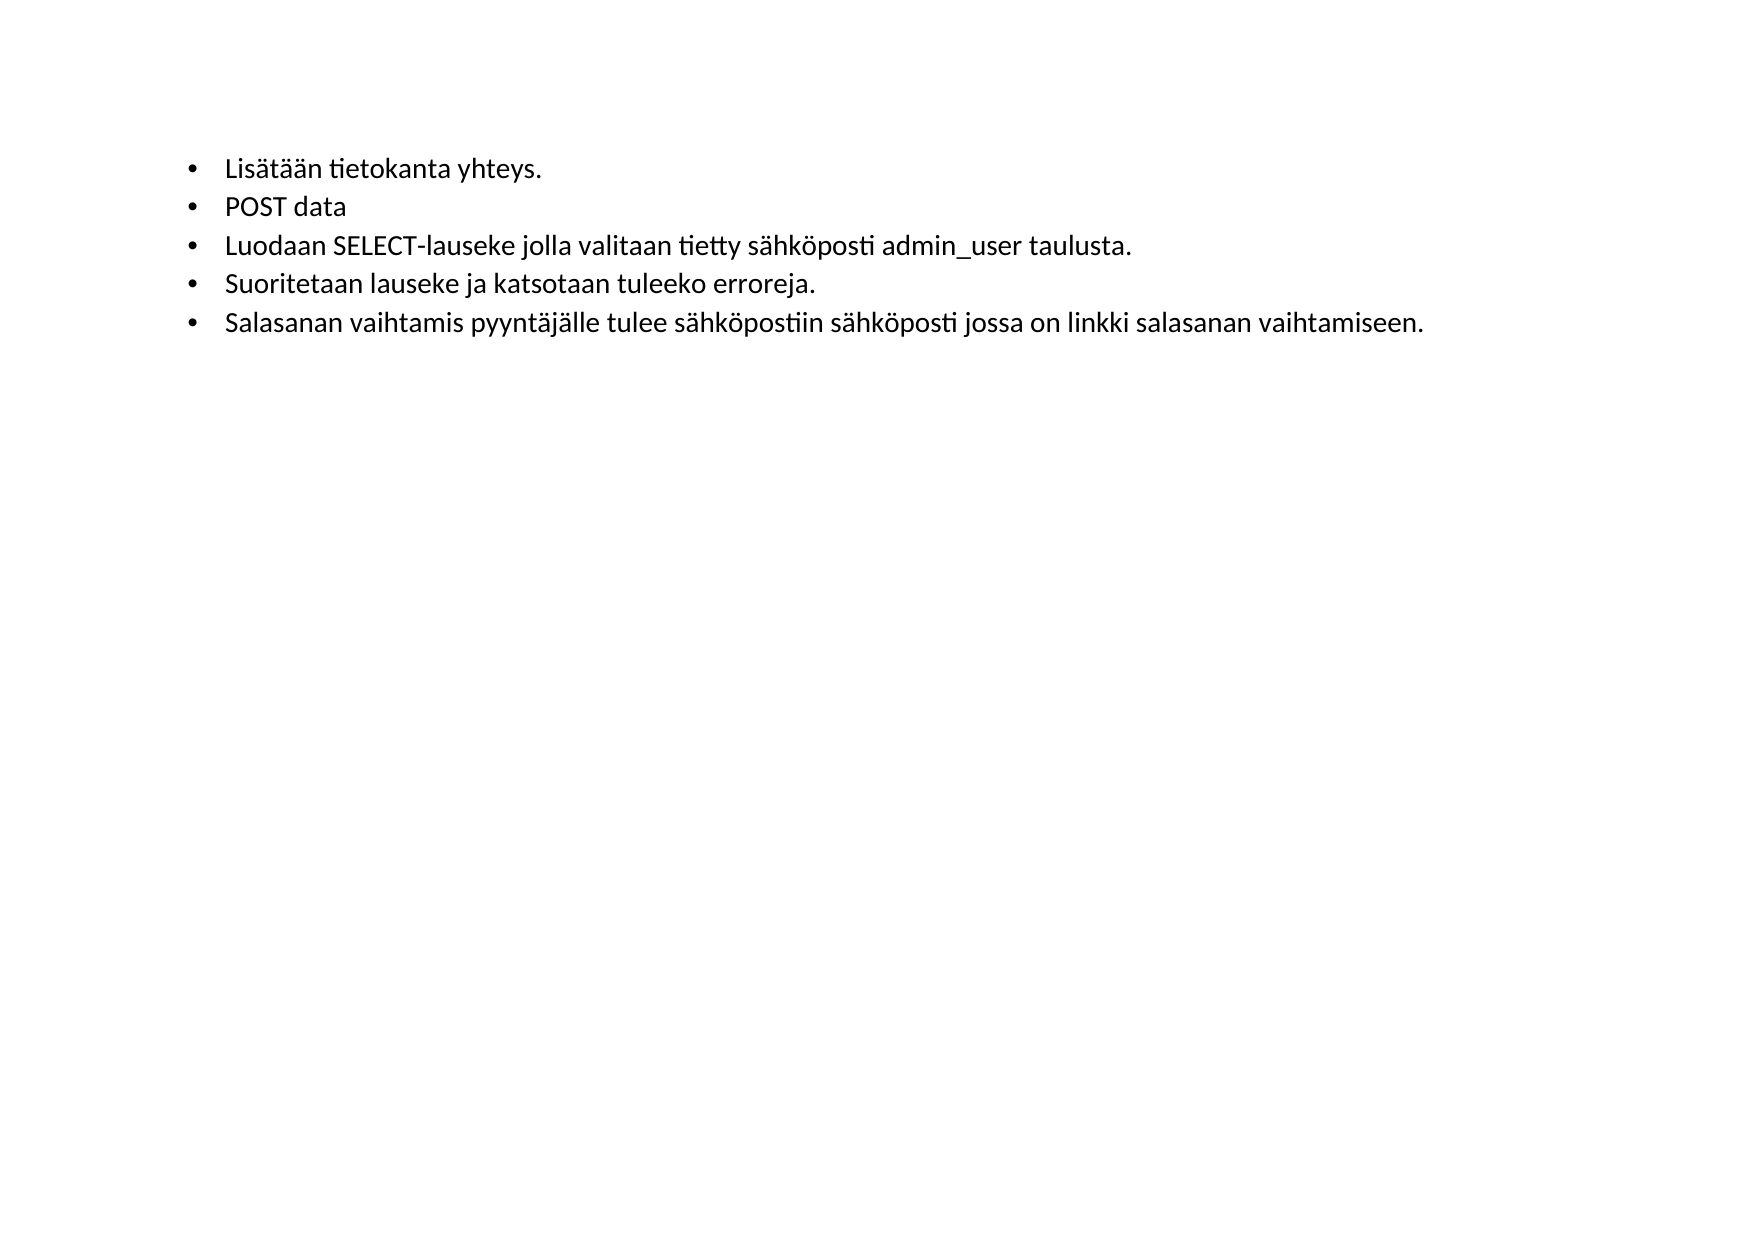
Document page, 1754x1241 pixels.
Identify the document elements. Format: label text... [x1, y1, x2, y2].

list Luodaan SELECT-lauseke jolla valitaan tietty sähköposti admin_user taulusta. [187, 227, 1604, 262]
list Lisätään tietokanta yhteys. [187, 150, 1604, 186]
list POST data [187, 188, 1604, 224]
list Suoritetaan lauseke ja katsotaan tuleeko erroreja. [187, 265, 1604, 301]
list Salasanan vaihtamis pyyntäjälle tulee sähköpostiin sähköposti jossa on linkki salasanan vaihtamiseen. [187, 304, 1604, 339]
